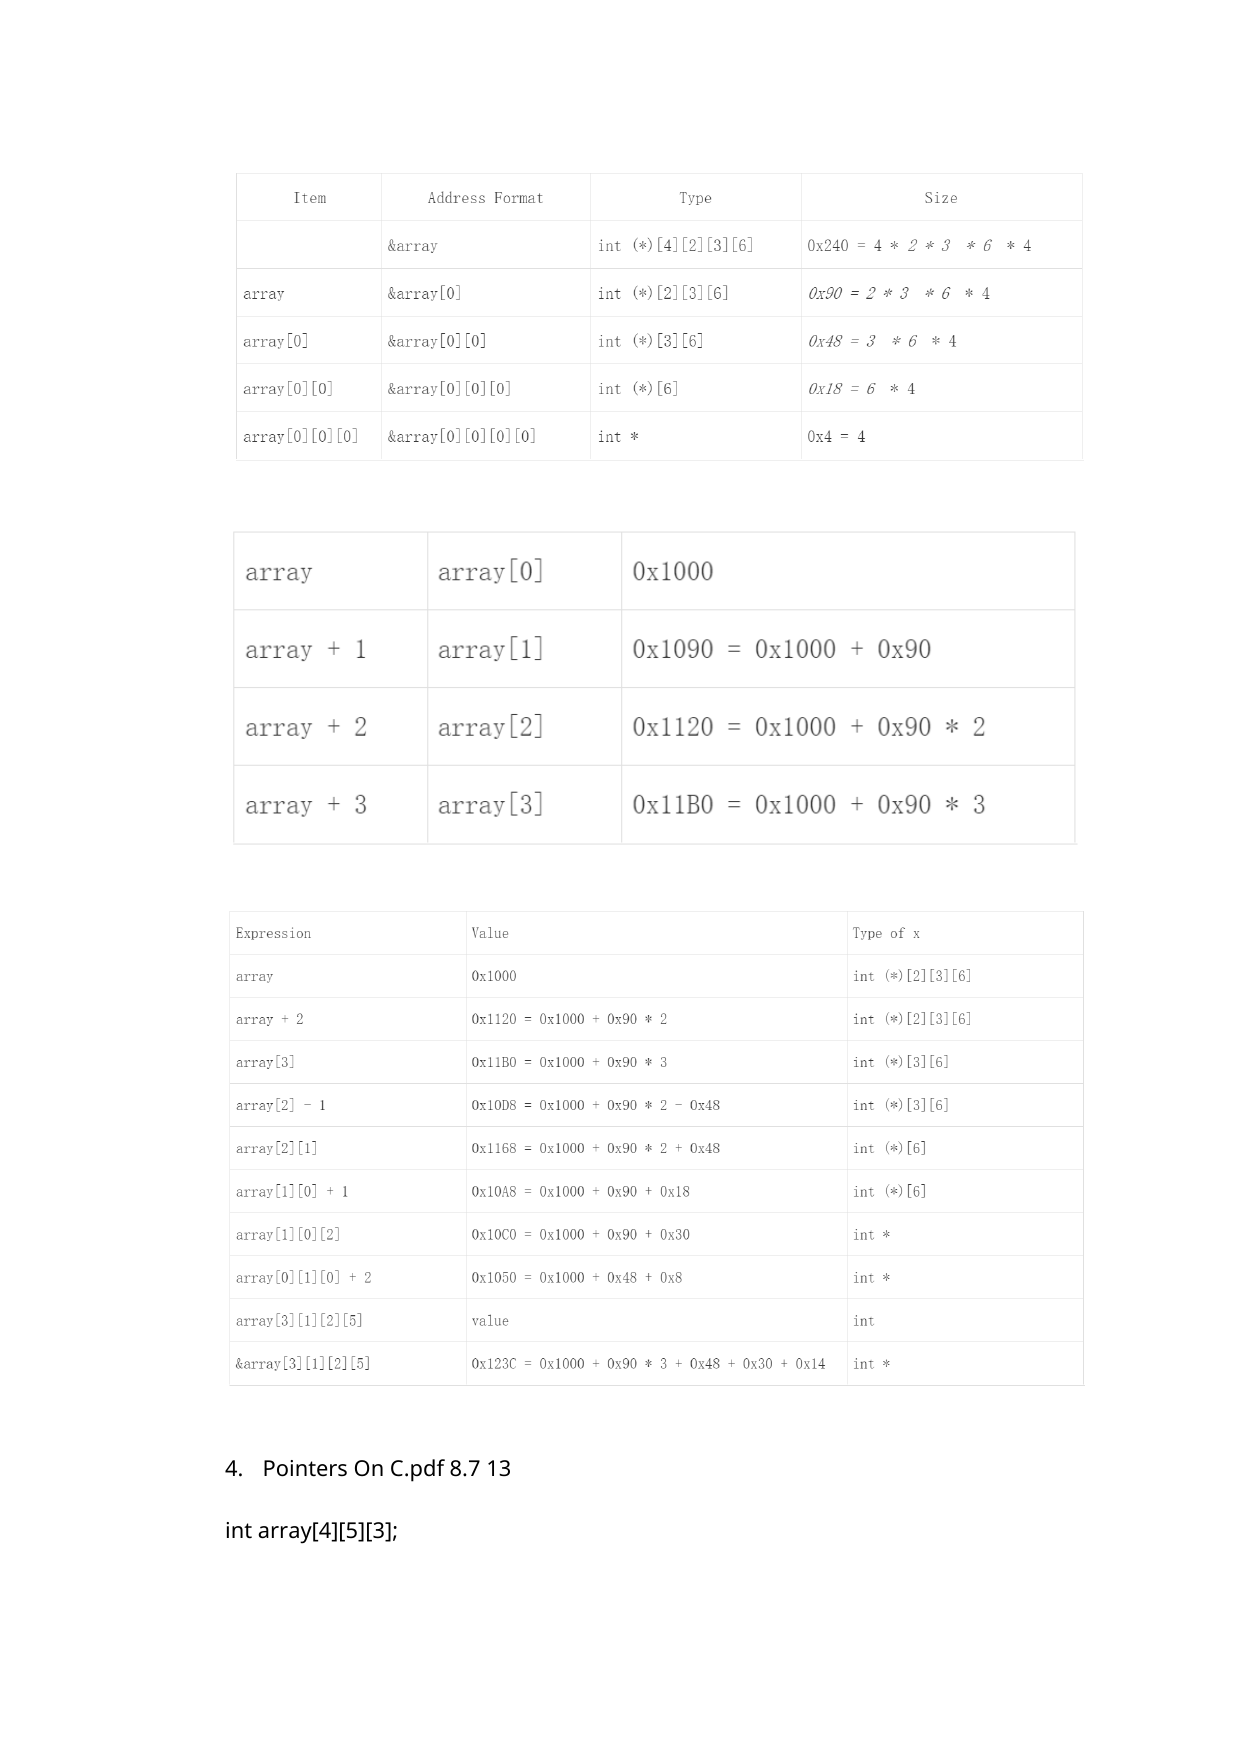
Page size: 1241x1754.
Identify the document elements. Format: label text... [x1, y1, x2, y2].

list Pointers On C.pdf 8.7 13 [225, 1452, 1053, 1484]
picture [225, 516, 1091, 856]
picture [225, 162, 1091, 469]
text int array[4][5][3]; [225, 1514, 1053, 1546]
picture [225, 902, 1091, 1393]
